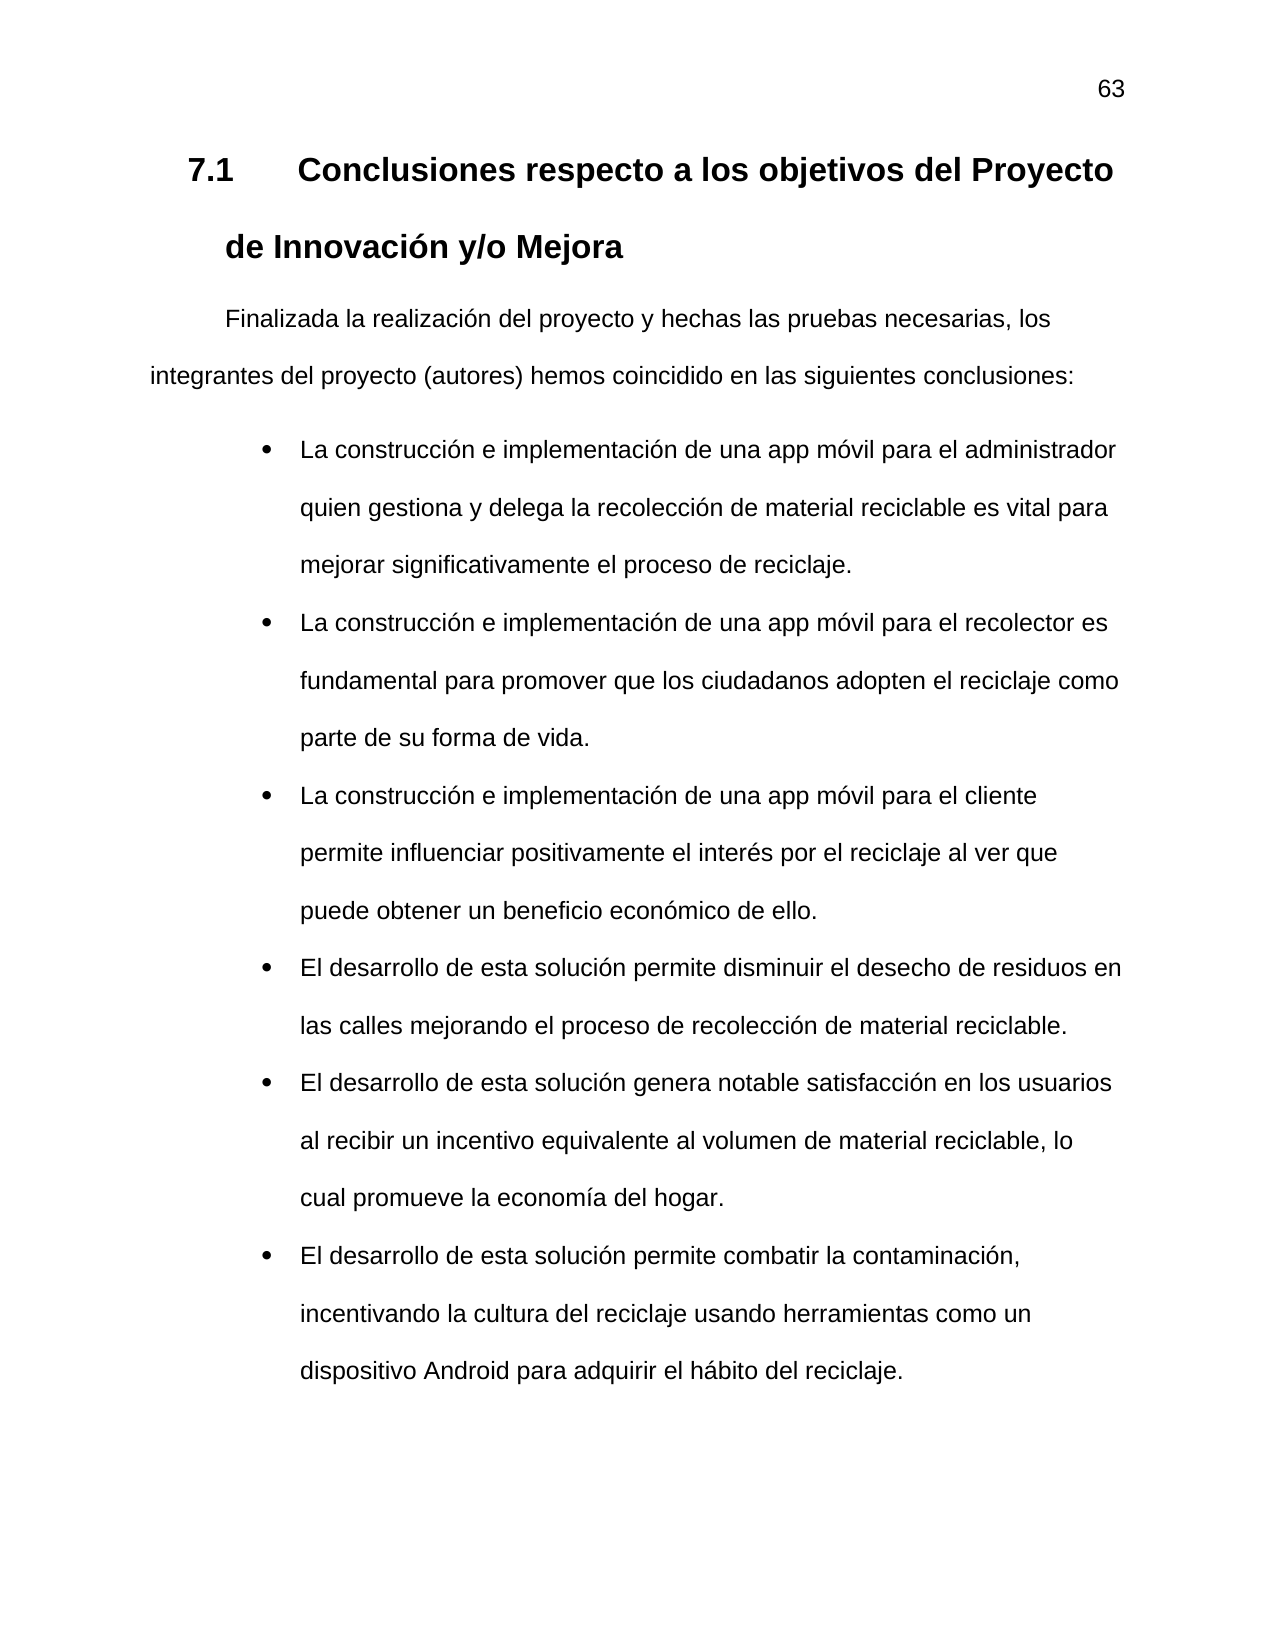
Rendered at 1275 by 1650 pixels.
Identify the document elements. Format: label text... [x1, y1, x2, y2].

subtitle Conclusiones respecto a los objetivos del Proyecto de Innovación y/o Mejora [187, 150, 1125, 265]
list El desarrollo de esta solución permite disminuir el desecho de residuos en las calles mejorando el proceso de recolección de material reciclable. [262, 953, 1125, 1039]
text Finalizada la realización del proyecto y hechas las pruebas necesarias, los integrantes del proyecto (autores) hemos coincidido en las siguientes conclusiones: [150, 304, 1125, 390]
list La construcción e implementación de una app móvil para el cliente permite influenciar positivamente el interés por el reciclaje al ver que puede obtener un beneficio económico de ello. [262, 781, 1125, 924]
list La construcción e implementación de una app móvil para el recolector es fundamental para promover que los ciudadanos adopten el reciclaje como parte de su forma de vida. [262, 608, 1125, 752]
list El desarrollo de esta solución permite combatir la contaminación, incentivando la cultura del reciclaje usando herramientas como un dispositivo Android para adquirir el hábito del reciclaje. [262, 1241, 1125, 1385]
list El desarrollo de esta solución genera notable satisfacción en los usuarios al recibir un incentivo equivalente al volumen de material reciclable, lo cual promueve la economía del hogar. [262, 1068, 1125, 1212]
list La construcción e implementación de una app móvil para el administrador quien gestiona y delega la recolección de material reciclable es vital para mejorar significativamente el proceso de reciclaje. [262, 435, 1125, 579]
